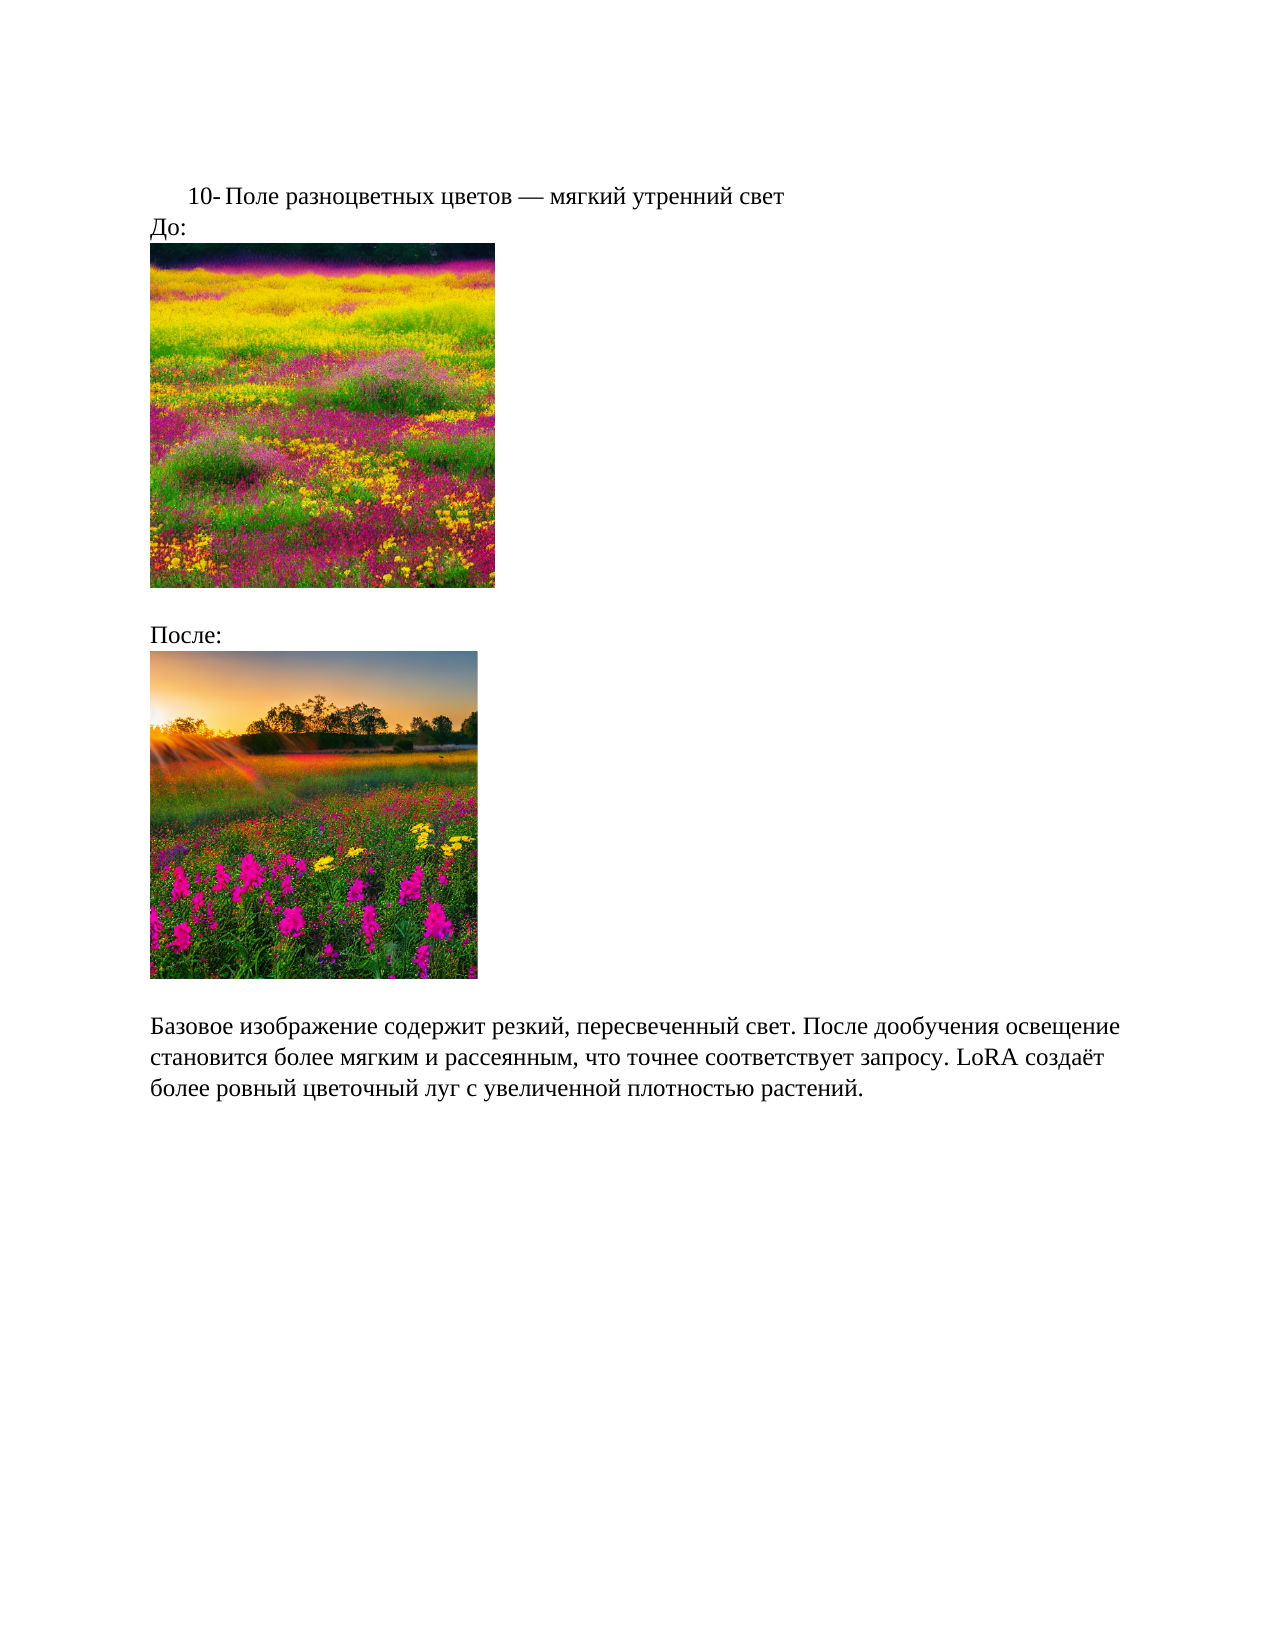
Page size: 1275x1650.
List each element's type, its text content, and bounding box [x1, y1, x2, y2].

list Поле разноцветных цветов — мягкий утренний свет [187, 181, 1125, 210]
picture [150, 651, 478, 979]
picture [150, 243, 495, 588]
text Базовое изображение содержит резкий, пересвеченный свет. После дообучения освещение становится более мягким и рассеянным, что точнее соответствует запросу. LoRA создаёт более ровный цветочный луг с увеличенной плотностью растений. [150, 1011, 1125, 1102]
